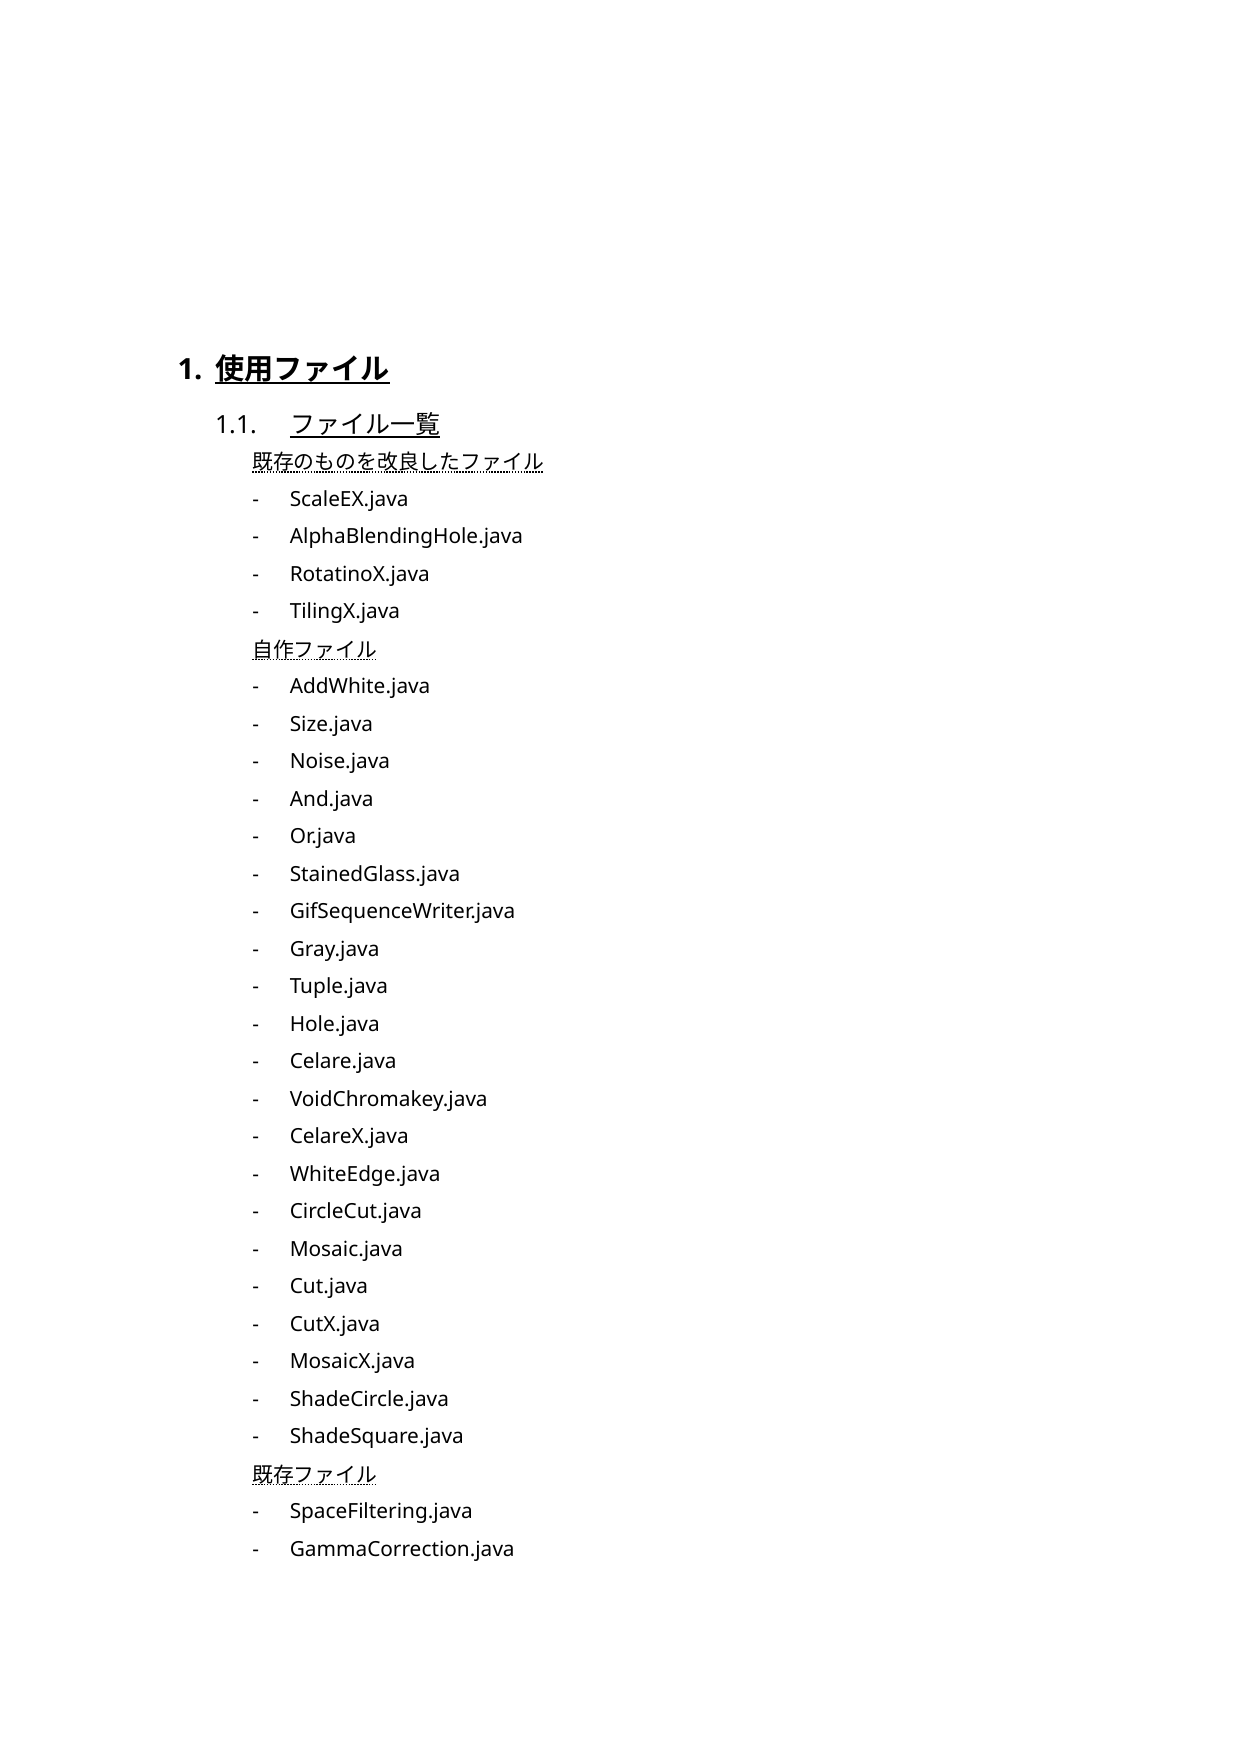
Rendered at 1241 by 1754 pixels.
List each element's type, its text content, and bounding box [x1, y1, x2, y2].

list CircleCut.java [252, 1192, 1063, 1229]
text 自作ファイル [252, 629, 1063, 667]
list Or.java [252, 817, 1063, 854]
list WhiteEdge.java [252, 1154, 1063, 1192]
list AlphaBlendingHole.java [252, 517, 1063, 554]
list ScaleEX.java [252, 479, 1063, 517]
list Hole.java [252, 1004, 1063, 1042]
text 既存のものを改良したファイル [252, 442, 1063, 479]
list GammaCorrection.java [252, 1529, 1063, 1567]
list SpaceFiltering.java [252, 1492, 1063, 1529]
list Gray.java [252, 929, 1063, 967]
list MosaicX.java [252, 1342, 1063, 1379]
list TilingX.java [252, 592, 1063, 629]
text 既存ファイル [252, 1454, 1063, 1492]
list StainedGlass.java [252, 854, 1063, 892]
list 使用ファイル [177, 329, 1063, 404]
list And.java [252, 779, 1063, 817]
list Celare.java [252, 1042, 1063, 1079]
list Mosaic.java [252, 1229, 1063, 1267]
list CutX.java [252, 1304, 1063, 1342]
list ShadeCircle.java [252, 1379, 1063, 1417]
list Size.java [252, 704, 1063, 742]
list CelareX.java [252, 1117, 1063, 1154]
list ShadeSquare.java [252, 1417, 1063, 1454]
list ファイル一覧 [215, 404, 1063, 442]
list GifSequenceWriter.java [252, 892, 1063, 929]
list AddWhite.java [252, 667, 1063, 704]
list Tuple.java [252, 967, 1063, 1004]
list RotatinoX.java [252, 554, 1063, 592]
list Noise.java [252, 742, 1063, 779]
list Cut.java [252, 1267, 1063, 1304]
list VoidChromakey.java [252, 1079, 1063, 1117]
